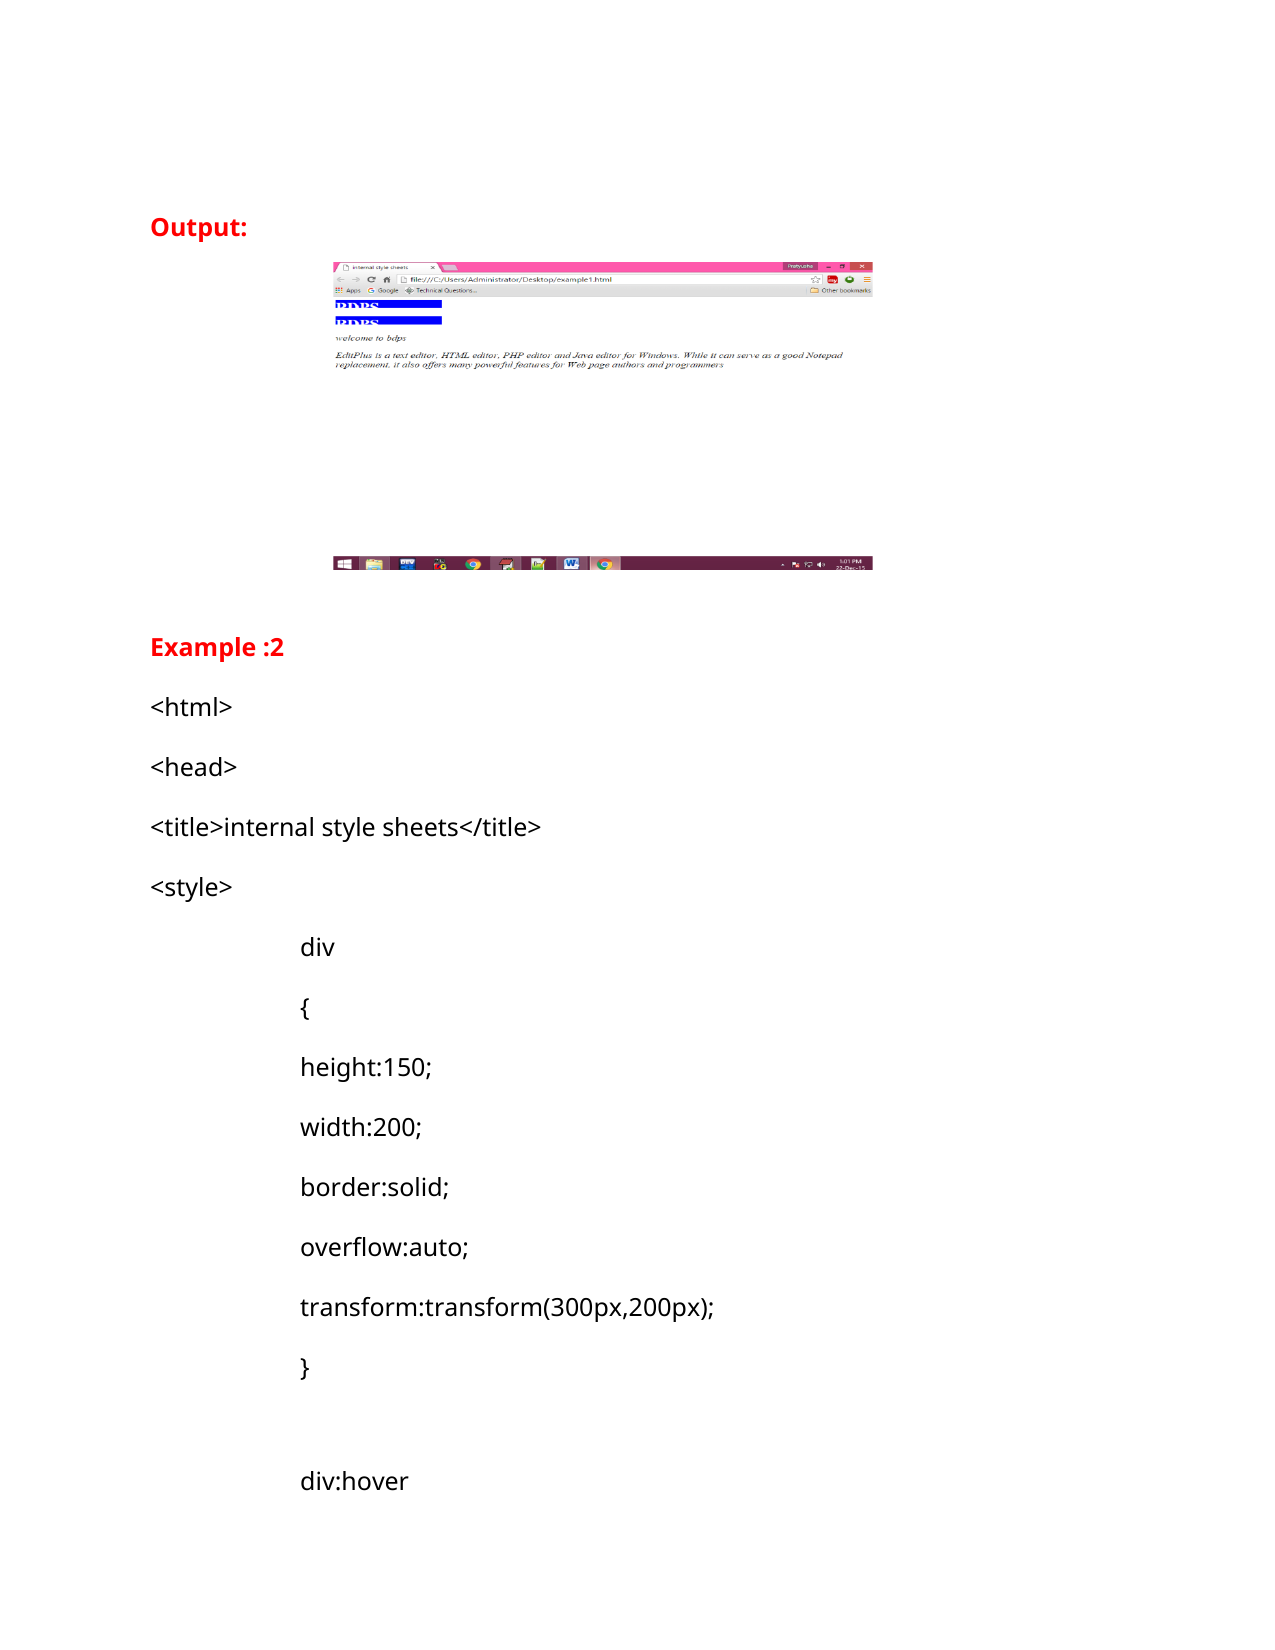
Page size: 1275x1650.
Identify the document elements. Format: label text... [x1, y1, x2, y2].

text <title>internal style sheets</title> [150, 810, 1125, 844]
text overflow:auto; [150, 1230, 1125, 1264]
text Example :2 [150, 630, 1125, 664]
text height:150; [150, 1050, 1125, 1084]
text div:hover [150, 1464, 1125, 1498]
text <head> [150, 750, 1125, 784]
text { [150, 990, 1125, 1024]
text border:solid; [150, 1170, 1125, 1204]
text width:200; [150, 1110, 1125, 1144]
text <style> [150, 870, 1125, 904]
text transform:transform(300px,200px); [150, 1290, 1125, 1324]
text <html> [150, 690, 1125, 724]
text div [150, 930, 1125, 964]
picture [331, 262, 873, 569]
text } [150, 1350, 1125, 1384]
text Output: [150, 210, 1125, 244]
